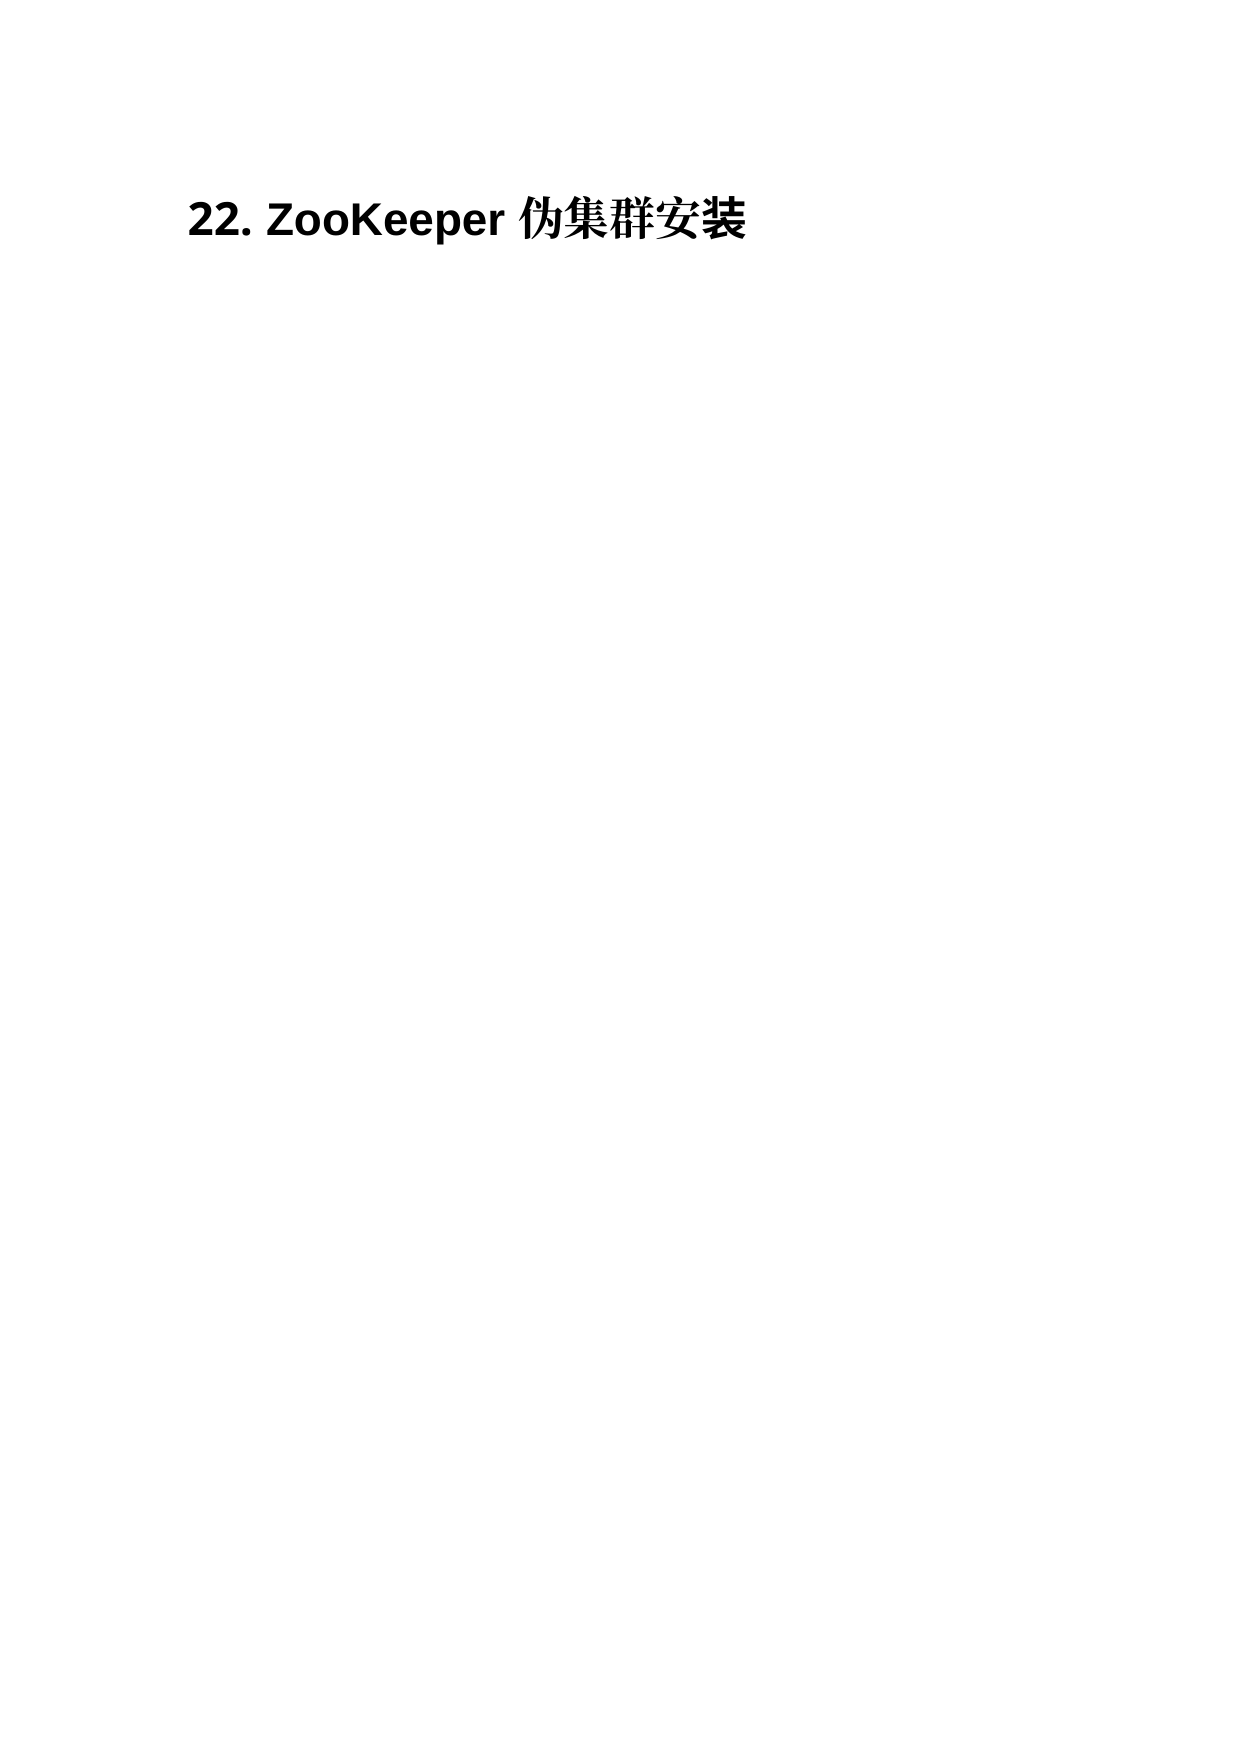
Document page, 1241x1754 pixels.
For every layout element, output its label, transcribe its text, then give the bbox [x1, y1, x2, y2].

subtitle 22. ZooKeeper 伪集群安装 [187, 172, 1053, 260]
